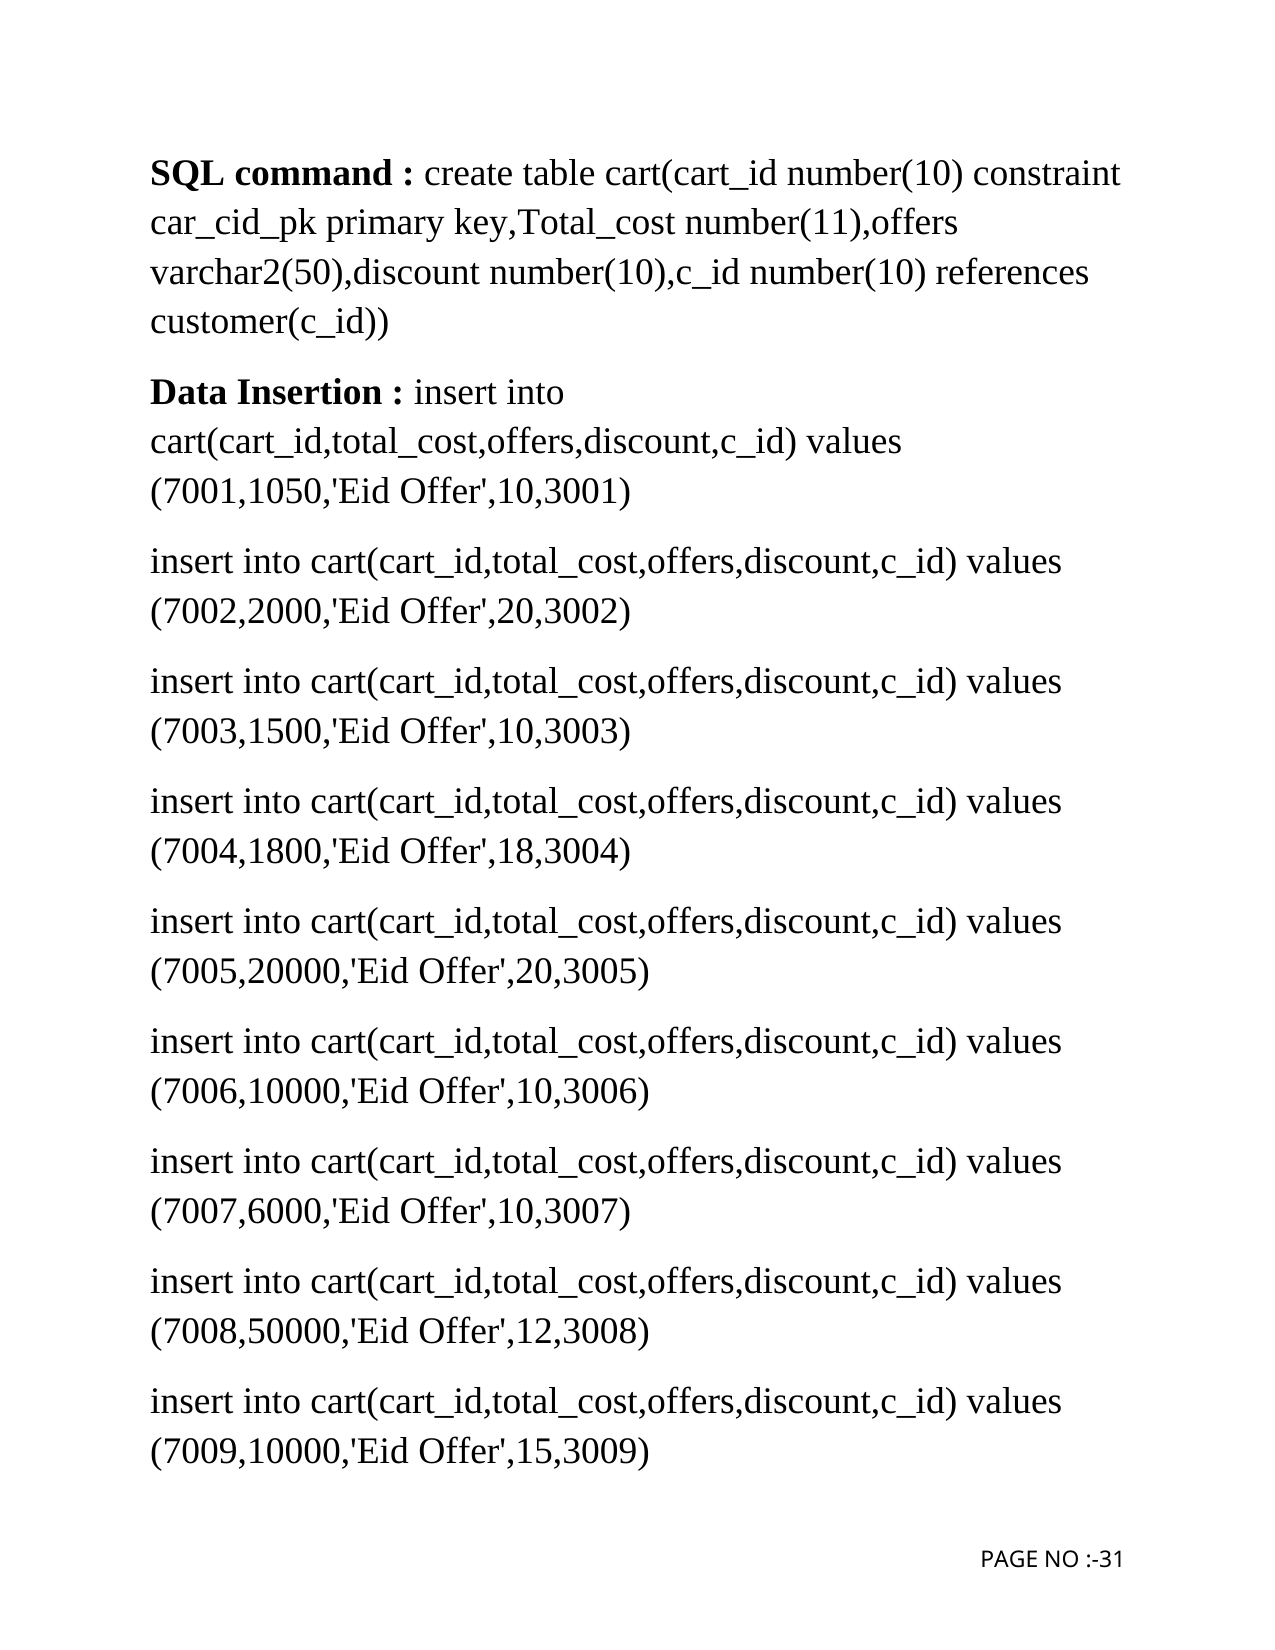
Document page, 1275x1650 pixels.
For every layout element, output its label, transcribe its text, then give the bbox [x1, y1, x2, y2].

text insert into cart(cart_id,total_cost,offers,discount,c_id) values (7006,10000,'Eid Offer',10,3006) [150, 1019, 1125, 1111]
text insert into cart(cart_id,total_cost,offers,discount,c_id) values (7004,1800,'Eid Offer',18,3004) [150, 779, 1125, 871]
text Data Insertion : insert into cart(cart_id,total_cost,offers,discount,c_id) values (7001,1050,'Eid Offer',10,3001) [150, 369, 1125, 511]
text insert into cart(cart_id,total_cost,offers,discount,c_id) values (7005,20000,'Eid Offer',20,3005) [150, 899, 1125, 991]
text insert into cart(cart_id,total_cost,offers,discount,c_id) values (7003,1500,'Eid Offer',10,3003) [150, 659, 1125, 751]
text insert into cart(cart_id,total_cost,offers,discount,c_id) values (7002,2000,'Eid Offer',20,3002) [150, 539, 1125, 631]
text insert into cart(cart_id,total_cost,offers,discount,c_id) values (7007,6000,'Eid Offer',10,3007) [150, 1139, 1125, 1231]
text SQL command : create table cart(cart_id number(10) constraint car_cid_pk primary key,Total_cost number(11),offers varchar2(50),discount number(10),c_id number(10) references customer(c_id)) [150, 150, 1125, 342]
text insert into cart(cart_id,total_cost,offers,discount,c_id) values (7008,50000,'Eid Offer',12,3008) [150, 1259, 1125, 1351]
text insert into cart(cart_id,total_cost,offers,discount,c_id) values (7009,10000,'Eid Offer',15,3009) [150, 1379, 1125, 1471]
